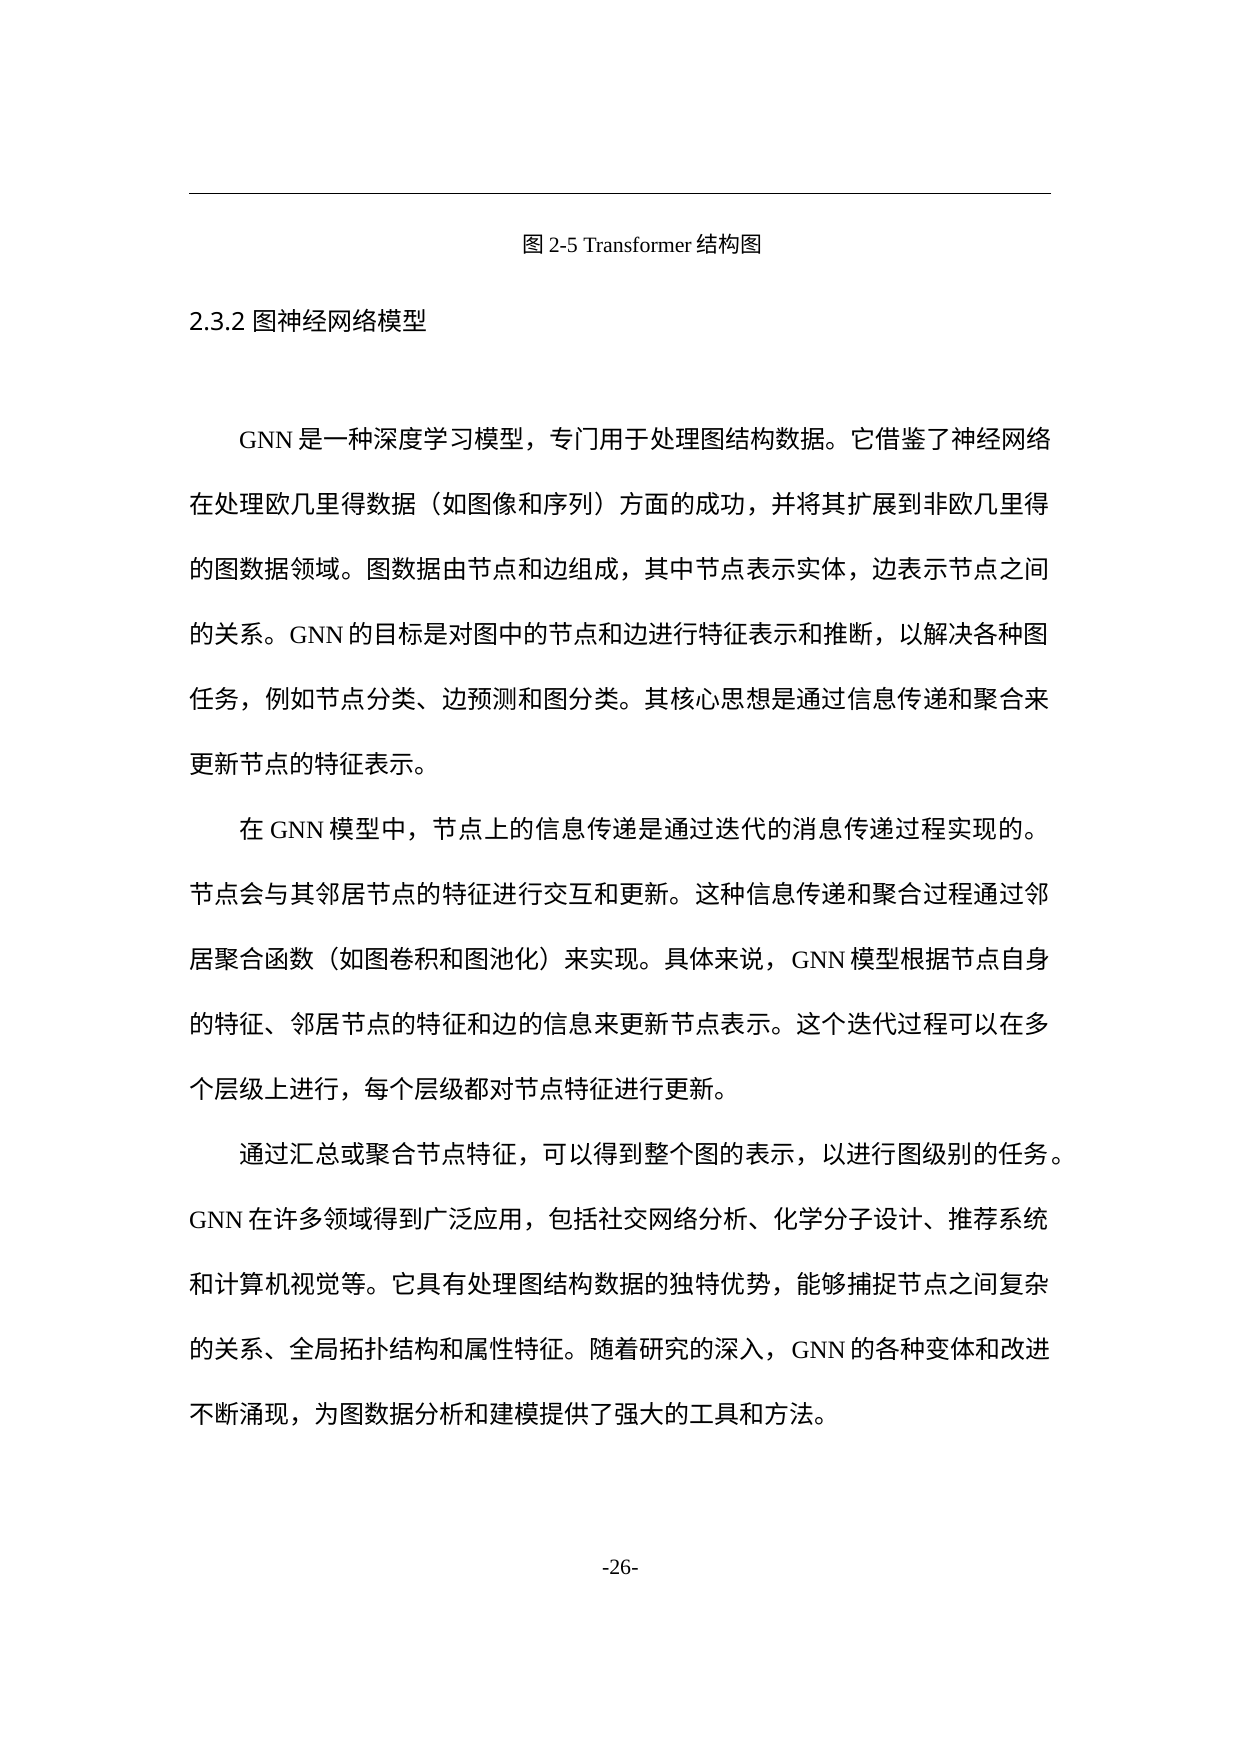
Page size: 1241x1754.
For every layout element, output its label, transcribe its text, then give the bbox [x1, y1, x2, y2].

text 在GNN模型中，节点上的信息传递是通过迭代的消息传递过程实现的。节点会与其邻居节点的特征进行交互和更新。这种信息传递和聚合过程通过邻居聚合函数（如图卷积和图池化）来实现。具体来说，GNN模型根据节点自身的特征、邻居节点的特征和边的信息来更新节点表示。这个迭代过程可以在多个层级上进行，每个层级都对节点特征进行更新。 [189, 795, 1051, 1120]
text 图2-5 Transformer结构图 [189, 227, 1051, 259]
text 2.3.2 图神经网络模型 [189, 287, 1051, 352]
text GNN是一种深度学习模型，专门用于处理图结构数据。它借鉴了神经网络在处理欧几里得数据（如图像和序列）方面的成功，并将其扩展到非欧几里得的图数据领域。图数据由节点和边组成，其中节点表示实体，边表示节点之间的关系。GNN的目标是对图中的节点和边进行特征表示和推断，以解决各种图任务，例如节点分类、边预测和图分类。其核心思想是通过信息传递和聚合来更新节点的特征表示。 [189, 405, 1051, 795]
text 通过汇总或聚合节点特征，可以得到整个图的表示，以进行图级别的任务。GNN在许多领域得到广泛应用，包括社交网络分析、化学分子设计、推荐系统和计算机视觉等。它具有处理图结构数据的独特优势，能够捕捉节点之间复杂的关系、全局拓扑结构和属性特征。随着研究的深入，GNN的各种变体和改进不断涌现，为图数据分析和建模提供了强大的工具和方法。 [189, 1120, 1051, 1445]
